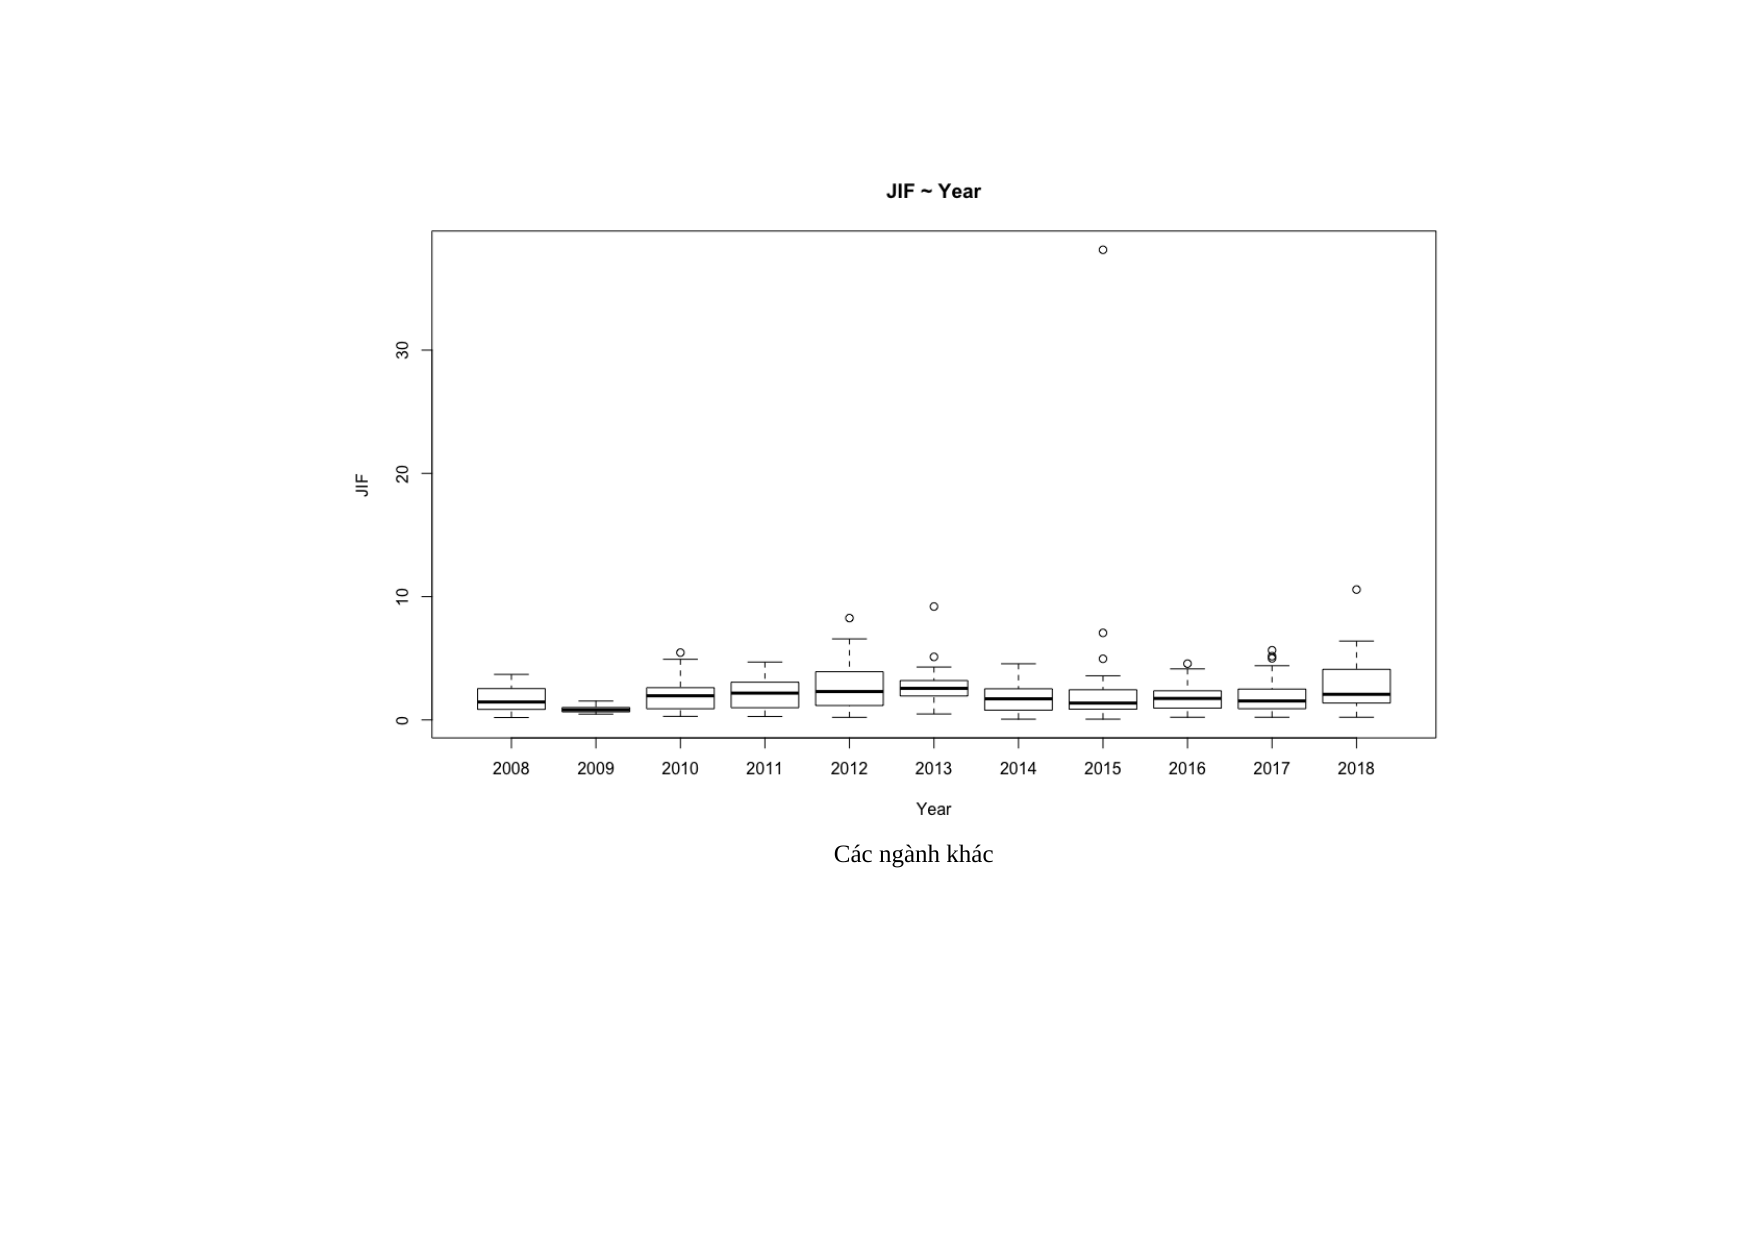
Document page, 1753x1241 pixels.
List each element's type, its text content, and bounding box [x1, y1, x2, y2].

text Các ngành khác [225, 839, 1602, 868]
picture [350, 150, 1478, 840]
